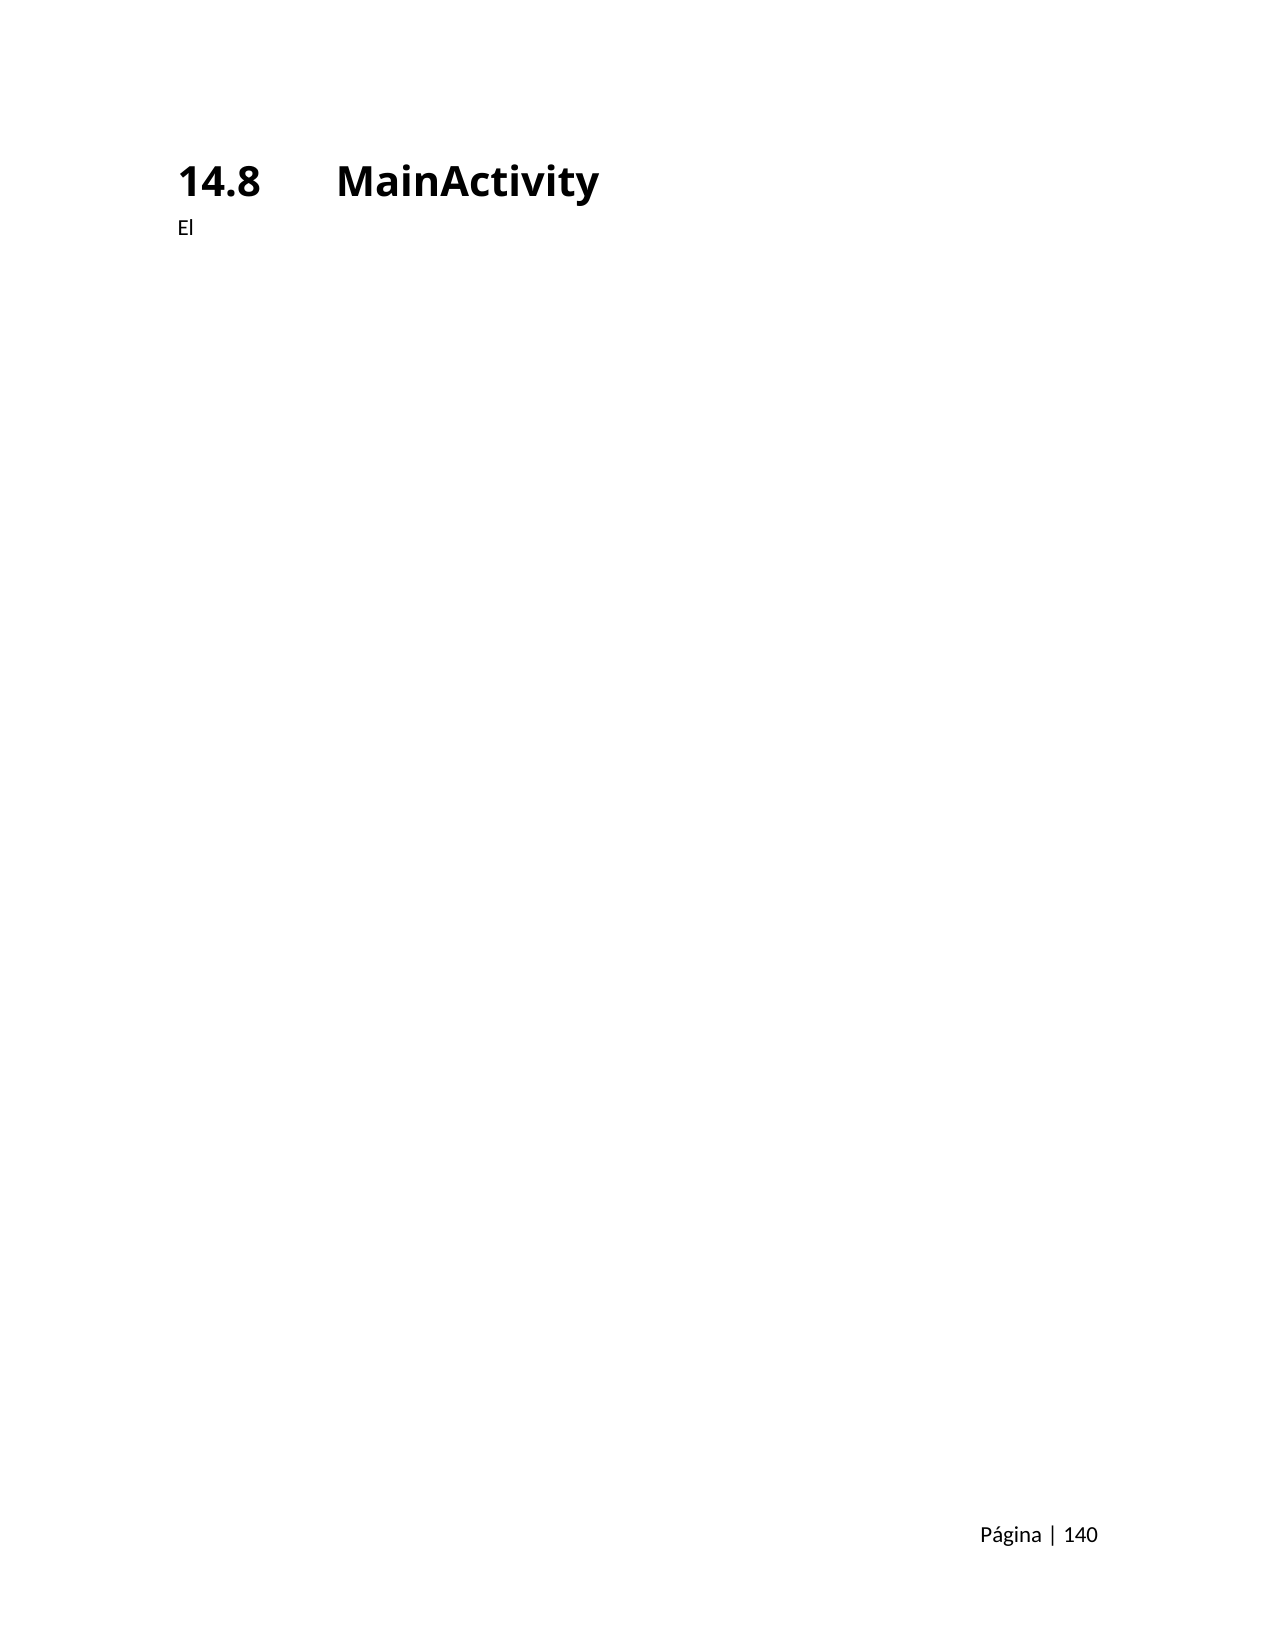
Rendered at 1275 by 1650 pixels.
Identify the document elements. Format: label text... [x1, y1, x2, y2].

text El [177, 213, 1098, 241]
subtitle MainActivity [177, 152, 1098, 208]
